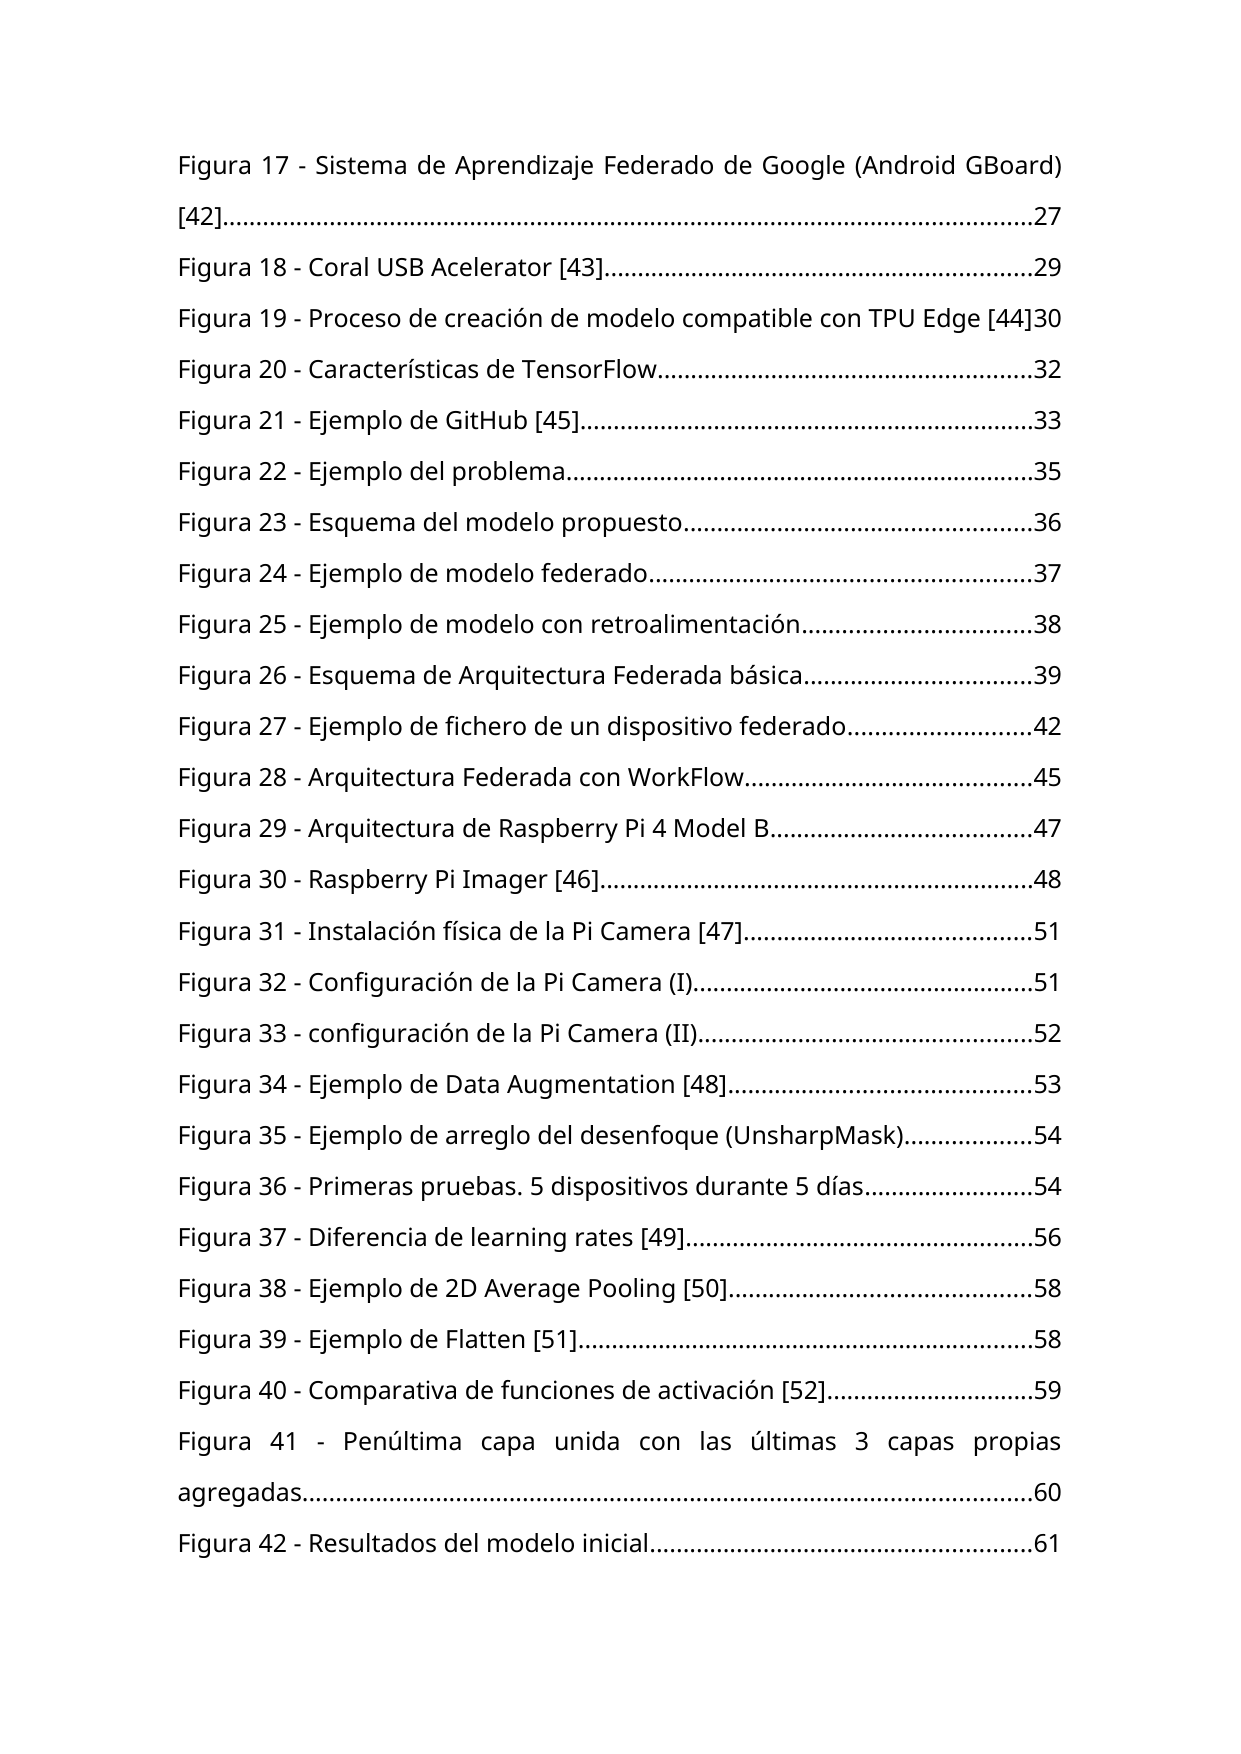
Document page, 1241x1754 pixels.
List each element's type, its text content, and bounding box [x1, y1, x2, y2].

text Figura 18 - Coral USB Acelerator [43] 29 [177, 250, 1063, 284]
text Figura 42 - Resultados del modelo inicial 61 [177, 1526, 1063, 1560]
text Figura 24 - Ejemplo de modelo federado 37 [177, 556, 1063, 590]
text Figura 22 - Ejemplo del problema 35 [177, 454, 1063, 488]
text Figura 37 - Diferencia de learning rates [49] 56 [177, 1219, 1063, 1253]
text Figura 30 - Raspberry Pi Imager [46] 48 [177, 862, 1063, 896]
text Figura 31 - Instalación física de la Pi Camera [47] 51 [177, 913, 1063, 947]
text Figura 38 - Ejemplo de 2D Average Pooling [50] 58 [177, 1271, 1063, 1304]
text Figura 26 - Esquema de Arquitectura Federada básica 39 [177, 658, 1063, 692]
text Figura 28 - Arquitectura Federada con WorkFlow 45 [177, 760, 1063, 794]
text Figura 40 - Comparativa de funciones de activación [52] 59 [177, 1373, 1063, 1407]
text Figura 36 - Primeras pruebas. 5 dispositivos durante 5 días 54 [177, 1168, 1063, 1202]
text Figura 39 - Ejemplo de Flatten [51] 58 [177, 1322, 1063, 1356]
text Figura 17 - Sistema de Aprendizaje Federado de Google (Android GBoard) [42] 27 [177, 148, 1063, 233]
text Figura 25 - Ejemplo de modelo con retroalimentación 38 [177, 607, 1063, 641]
text Figura 32 - Configuración de la Pi Camera (I) 51 [177, 964, 1063, 998]
text Figura 41 - Penúltima capa unida con las últimas 3 capas propias agregadas 60 [177, 1424, 1063, 1509]
text Figura 35 - Ejemplo de arreglo del desenfoque (UnsharpMask) 54 [177, 1117, 1063, 1151]
text Figura 19 - Proceso de creación de modelo compatible con TPU Edge [44] 30 [177, 301, 1063, 335]
text Figura 29 - Arquitectura de Raspberry Pi 4 Model B 47 [177, 811, 1063, 845]
text Figura 23 - Esquema del modelo propuesto 36 [177, 505, 1063, 539]
text Figura 27 - Ejemplo de fichero de un dispositivo federado 42 [177, 709, 1063, 743]
text Figura 33 - configuración de la Pi Camera (II) 52 [177, 1015, 1063, 1049]
text Figura 20 - Características de TensorFlow 32 [177, 352, 1063, 386]
text Figura 21 - Ejemplo de GitHub [45] 33 [177, 403, 1063, 437]
text Figura 34 - Ejemplo de Data Augmentation [48] 53 [177, 1066, 1063, 1100]
